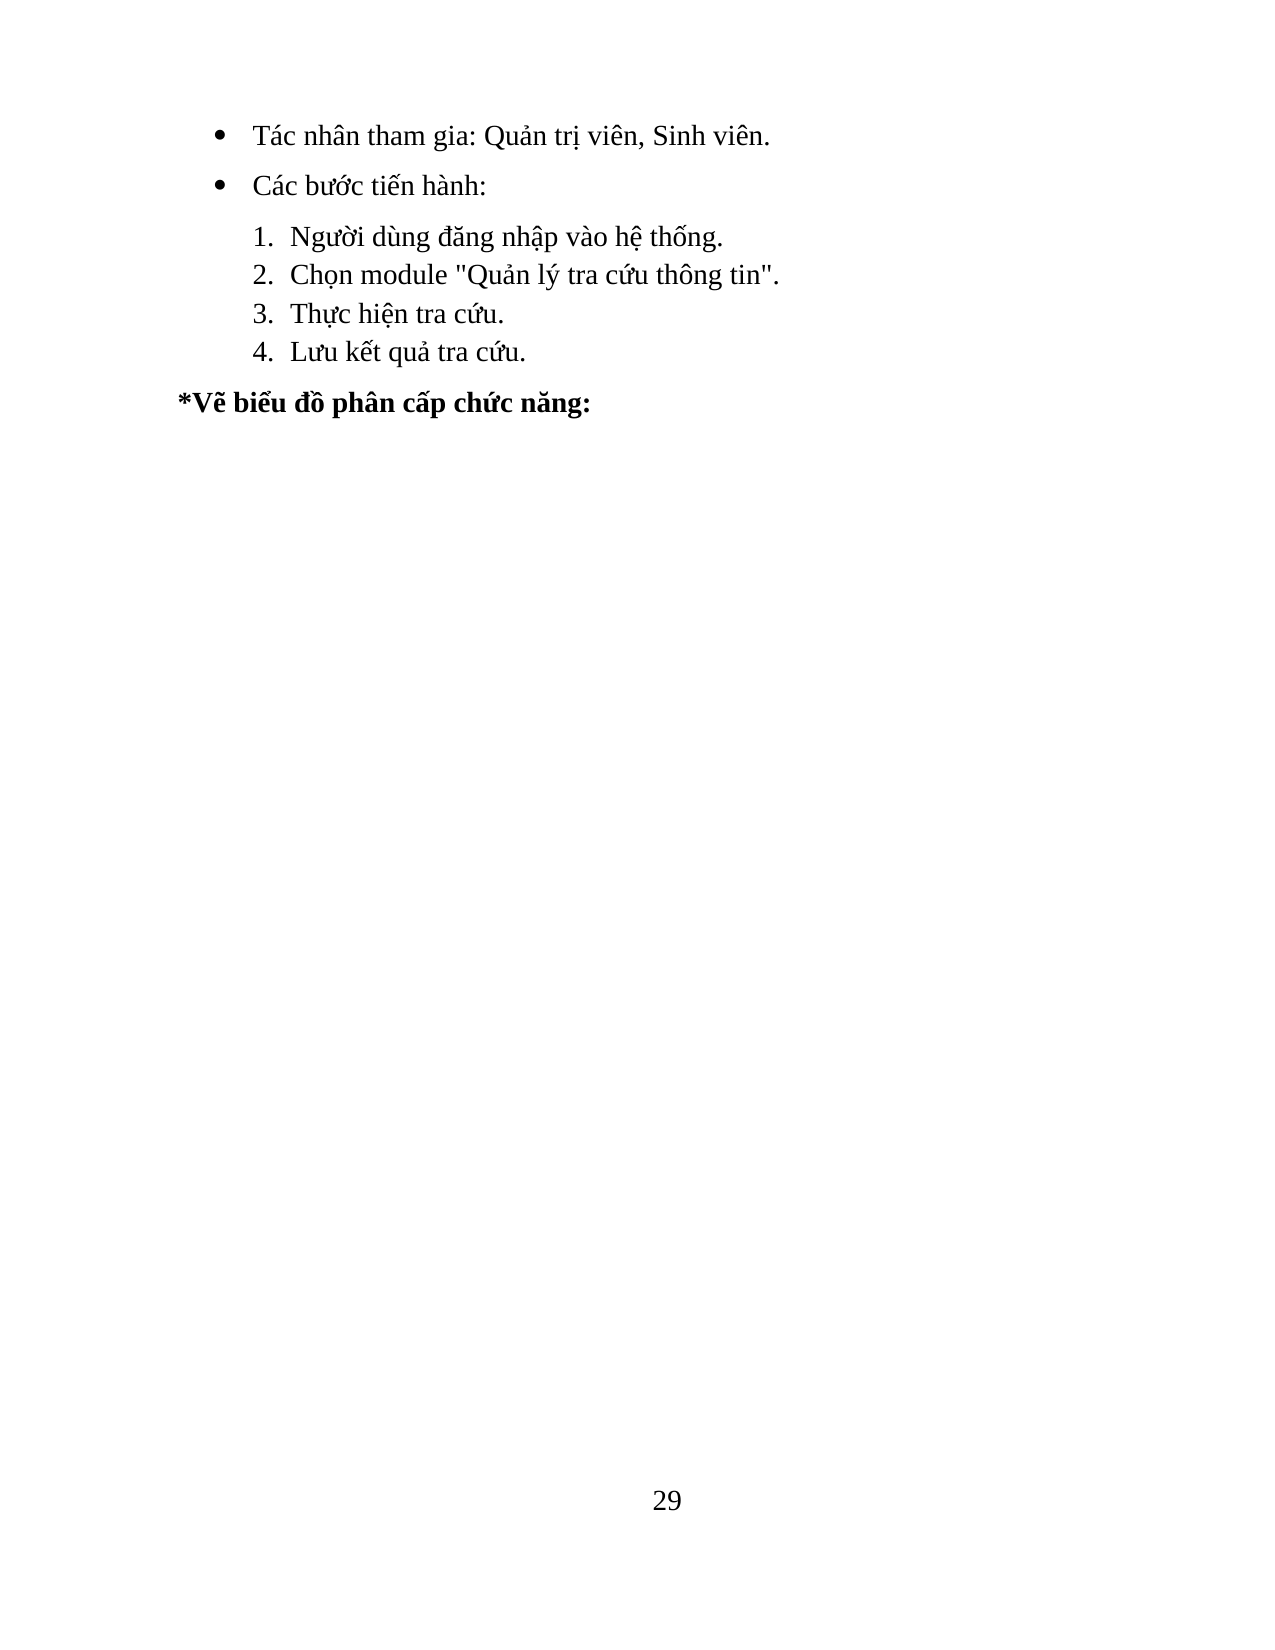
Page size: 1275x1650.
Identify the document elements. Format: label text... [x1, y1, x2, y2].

text *Vẽ biểu đồ phân cấp chức năng: [177, 386, 1157, 419]
list Lưu kết quả tra cứu. [252, 334, 1157, 368]
list Các bước tiến hành: [215, 168, 1157, 202]
list Người dùng đăng nhập vào hệ thống. [252, 219, 1157, 252]
list Chọn module "Quản lý tra cứu thông tin". [252, 257, 1157, 291]
list Tác nhân tham gia: Quản trị viên, Sinh viên. [215, 118, 1157, 152]
list Thực hiện tra cứu. [252, 296, 1157, 329]
